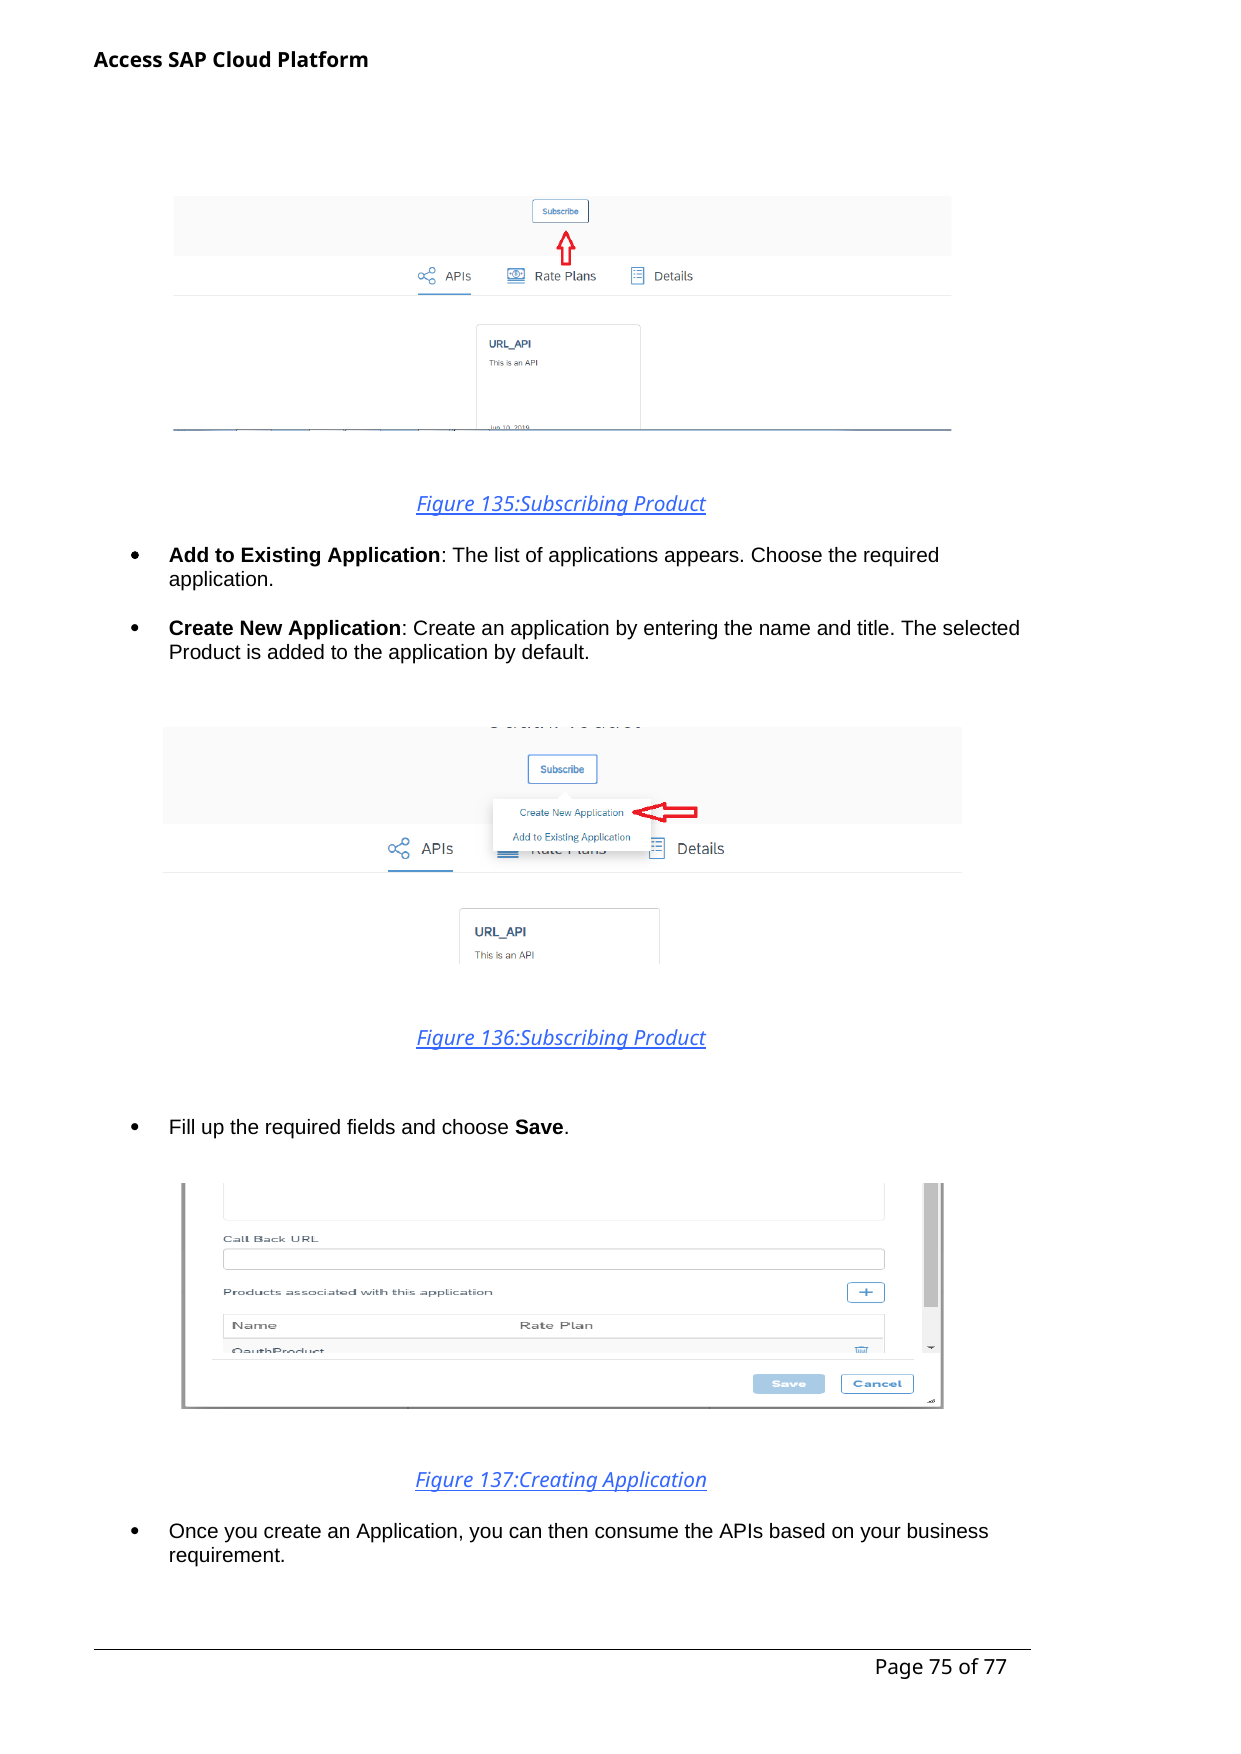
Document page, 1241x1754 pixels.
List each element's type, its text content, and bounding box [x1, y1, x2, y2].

list Add to Existing Application: The list of applications appears. Choose the required application. [131, 543, 1031, 591]
picture [173, 196, 952, 431]
list Fill up the required fields and choose Save. [131, 1115, 1031, 1139]
picture [162, 727, 962, 964]
picture [181, 1183, 944, 1409]
list Create New Application: Create an application by entering the name and title. The selected Product is added to the application by default. [131, 616, 1031, 664]
list Once you create an Application, you can then consume the APIs based on your business requirement. [131, 1519, 1031, 1567]
